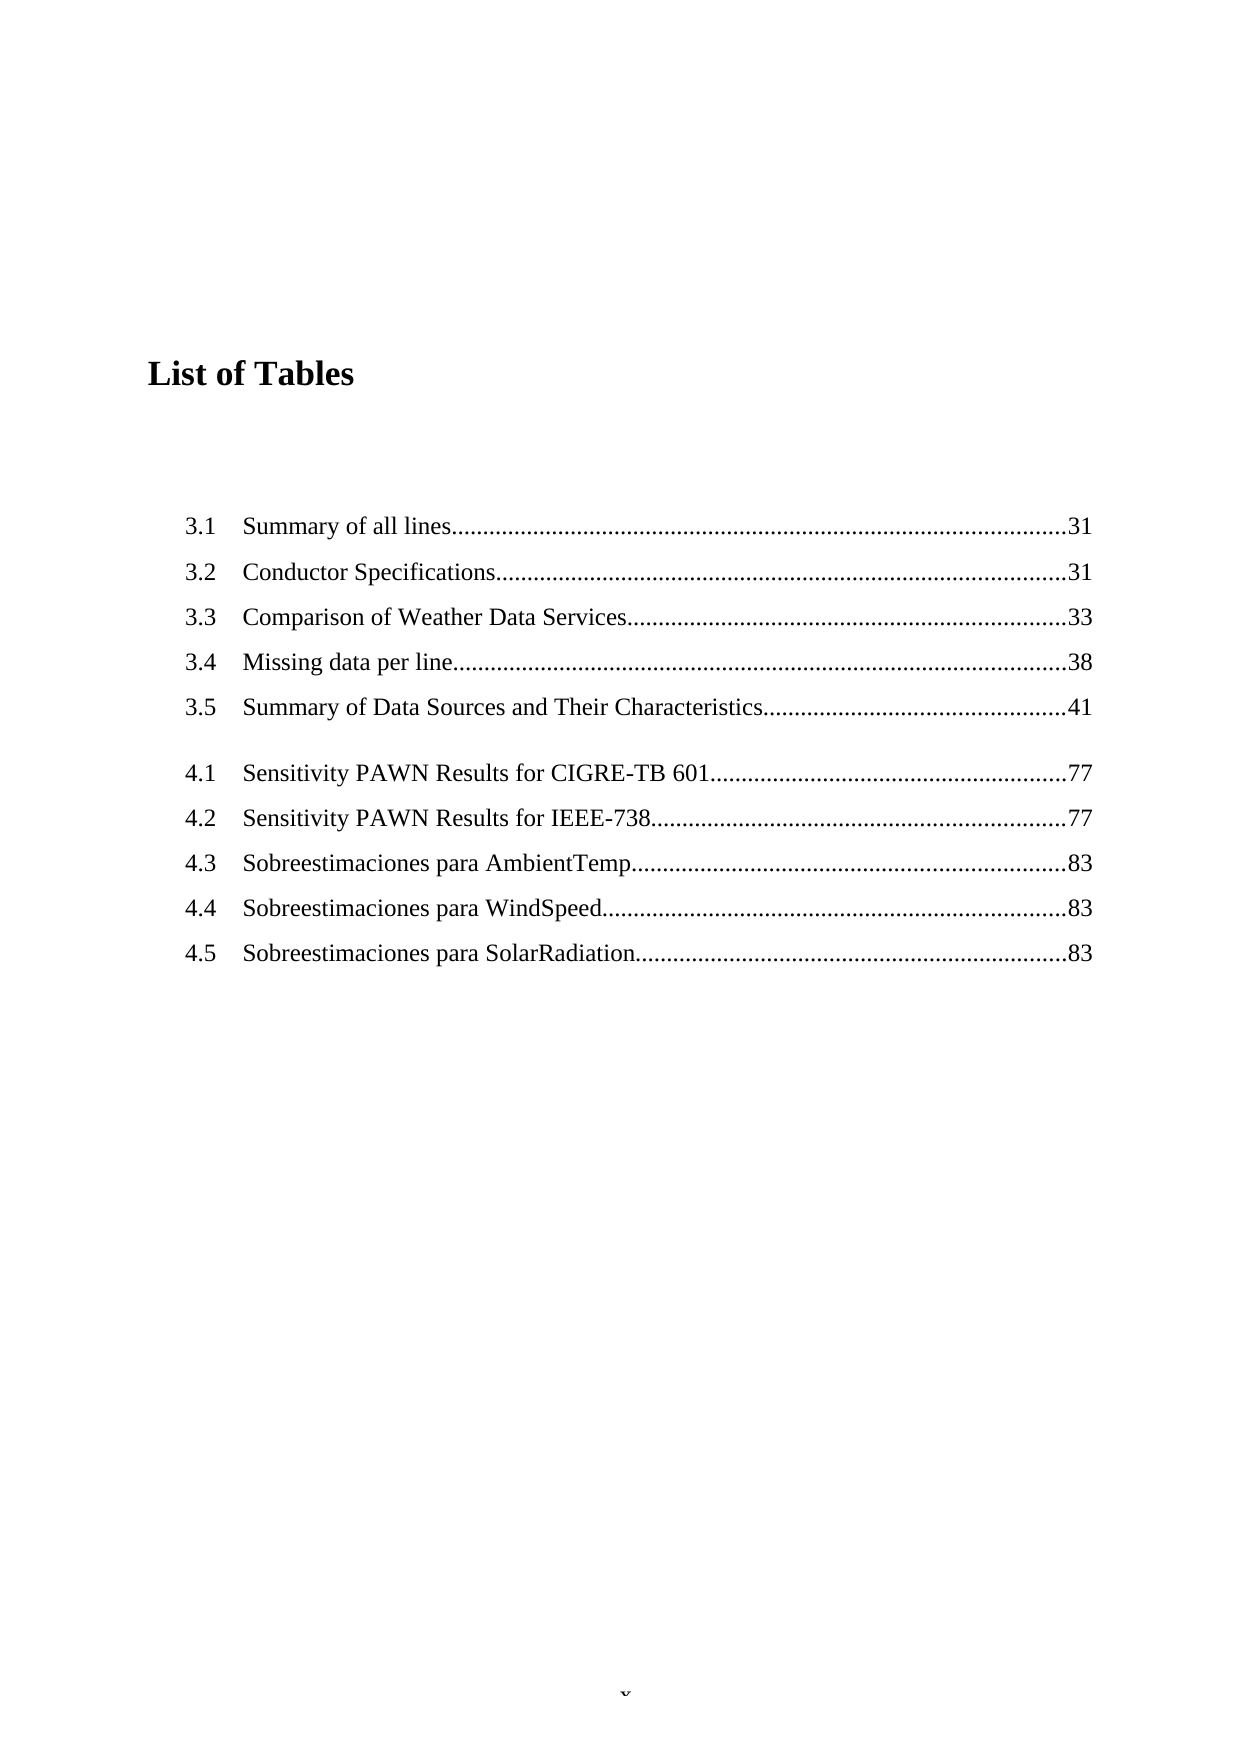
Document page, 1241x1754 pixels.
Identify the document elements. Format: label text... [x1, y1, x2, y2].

list Comparison of Weather Data Services 33 [185, 602, 1240, 631]
list Missing data per line 38 [185, 647, 1240, 676]
subtitle List of Tables [148, 353, 1240, 393]
list Summary of all lines 31 [185, 511, 1240, 540]
list Conductor Specifications 31 [185, 557, 1240, 585]
list Sensitivity PAWN Results for IEEE-738 77 [185, 803, 1240, 832]
list Sensitivity PAWN Results for CIGRE-TB 601 77 [185, 758, 1240, 787]
list Sobreestimaciones para SolarRadiation 83 [185, 938, 1240, 967]
list Summary of Data Sources and Their Characteristics 41 [185, 692, 1240, 721]
list Sobreestimaciones para AmbientTemp 83 [185, 848, 1240, 877]
list Sobreestimaciones para WindSpeed 83 [185, 893, 1240, 922]
